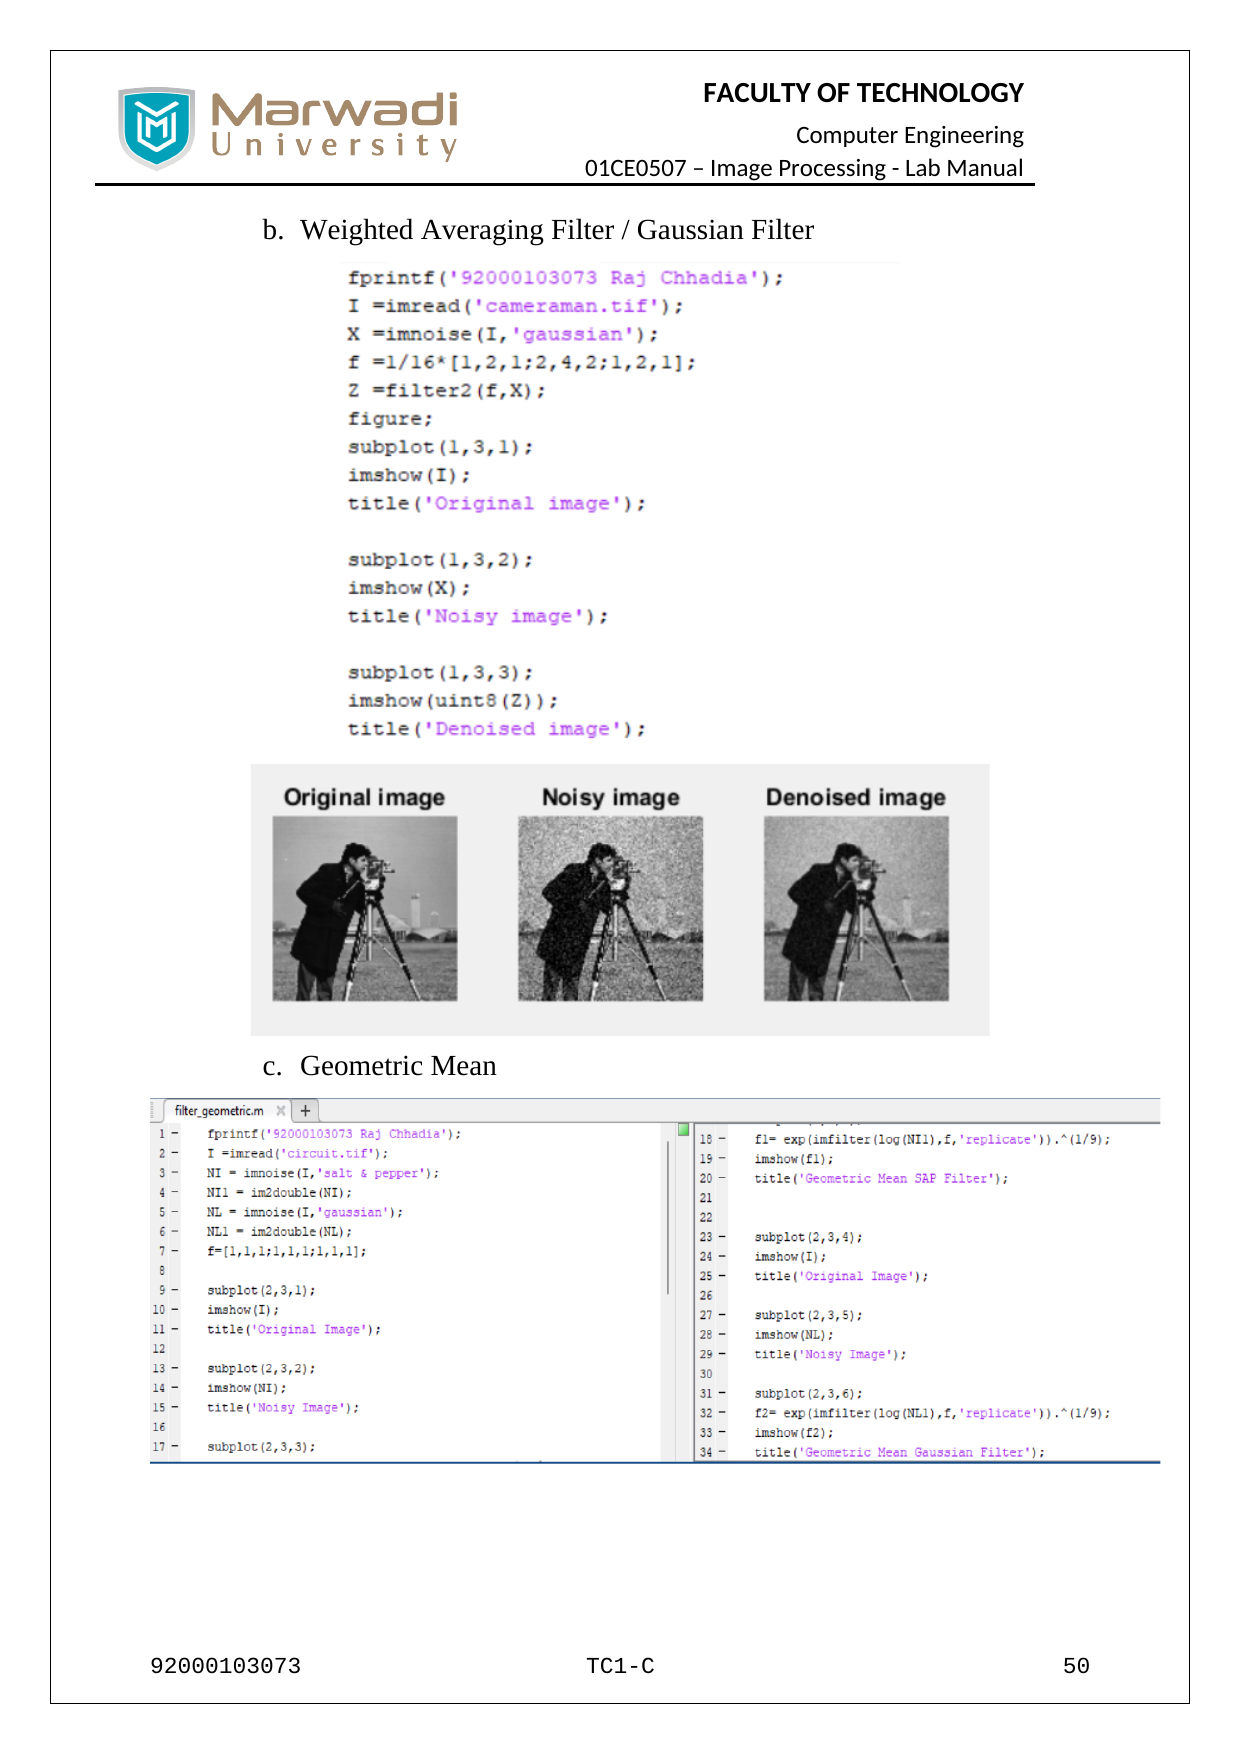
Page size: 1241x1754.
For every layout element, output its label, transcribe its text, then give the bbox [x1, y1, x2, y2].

list Weighted Averaging Filter / Gaussian Filter [262, 212, 1090, 246]
list Geometric Mean [262, 1048, 1090, 1082]
picture [106, 73, 469, 182]
picture [150, 1098, 1161, 1464]
picture [250, 764, 990, 1036]
picture [340, 262, 900, 752]
